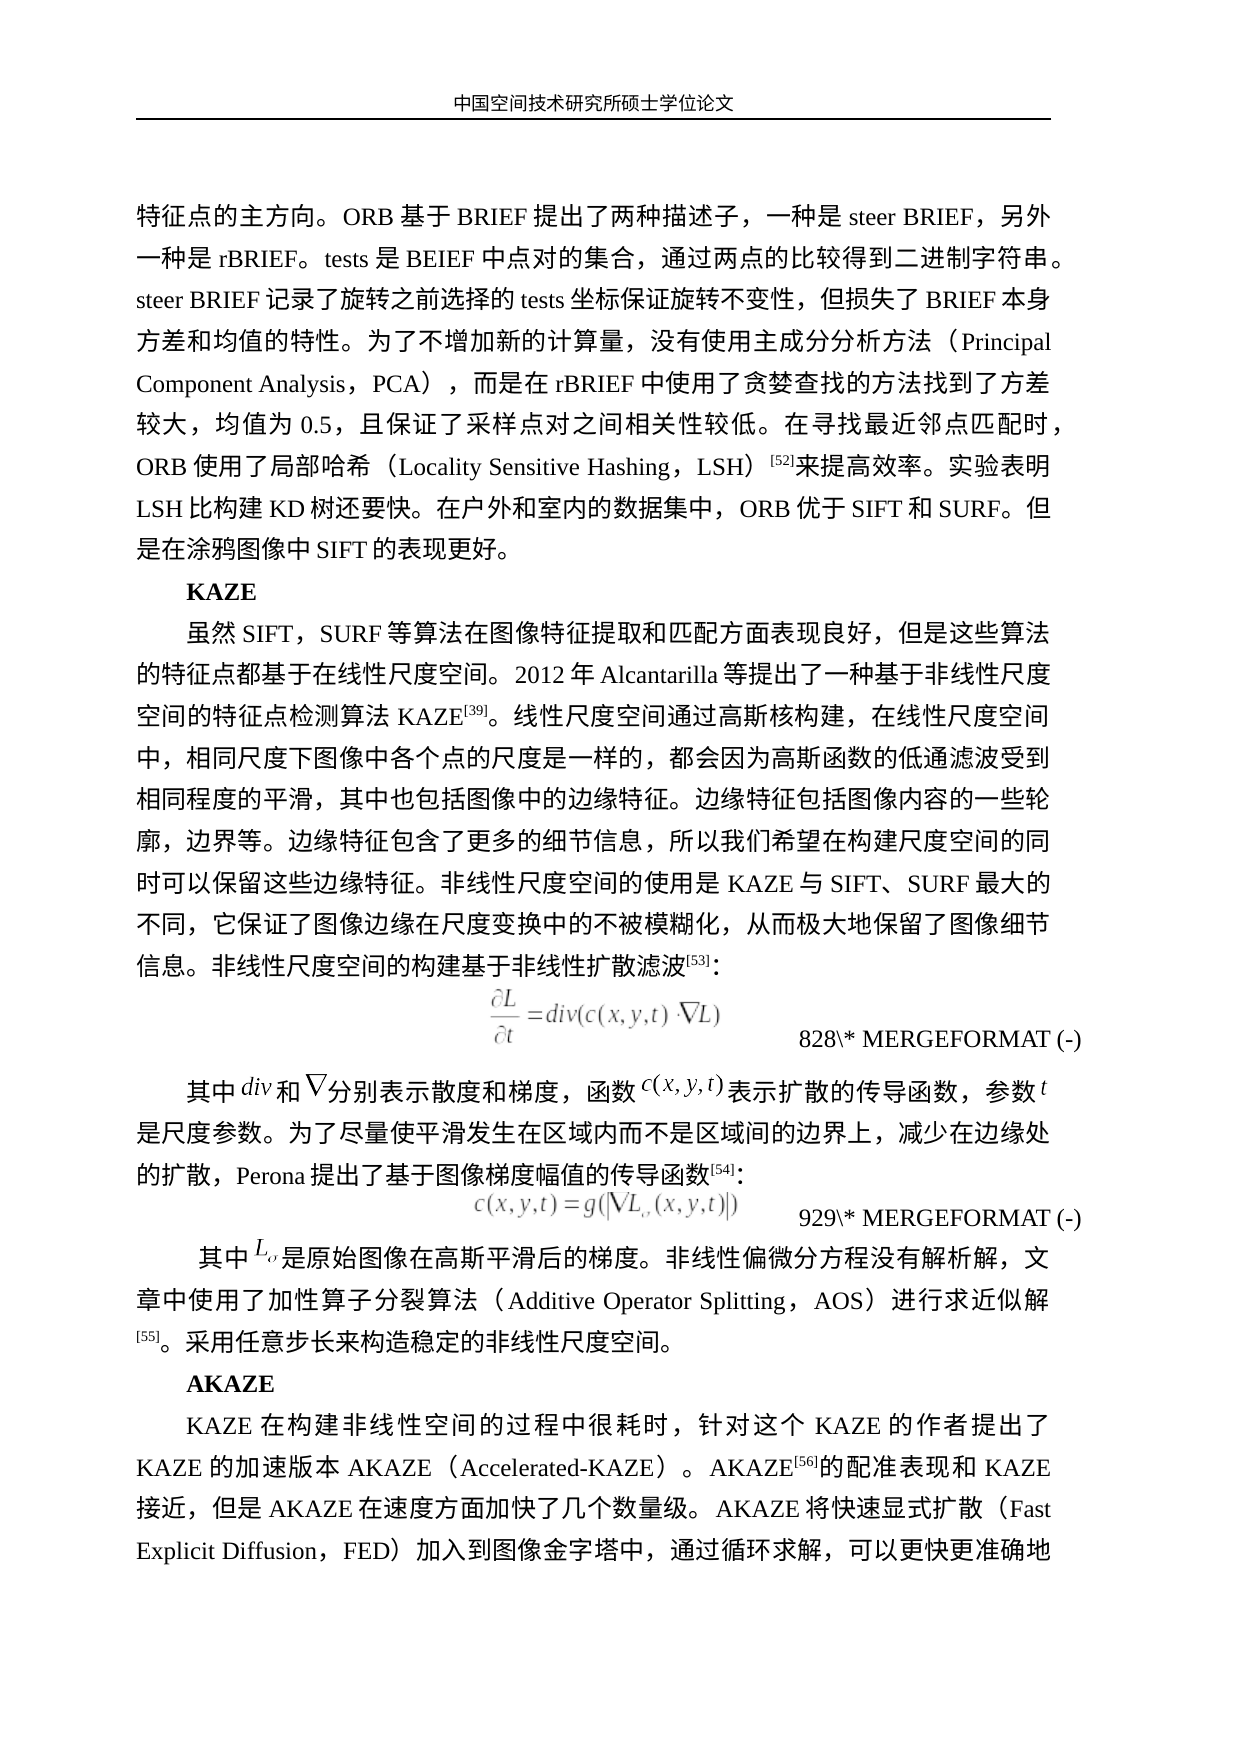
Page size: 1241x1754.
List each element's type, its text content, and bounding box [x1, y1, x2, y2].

text AKAZE [136, 1359, 1051, 1401]
text 其中是原始图像在高斯平滑后的梯度。非线性偏微分方程没有解析解，文章中使用了加性算子分裂算法（Additive Operator Splitting，AOS）进行求近似解[55]。采用任意步长来构造稳定的非线性尺度空间。 [136, 1234, 1051, 1359]
text KAZE [136, 567, 1051, 609]
text 虽然SIFT，SURF等算法在图像特征提取和匹配方面表现良好，但是这些算法的特征点都基于在线性尺度空间。2012年Alcantarilla等提出了一种基于非线性尺度空间的特征点检测算法KAZE[39]。线性尺度空间通过高斯核构建，在线性尺度空间中，相同尺度下图像中各个点的尺度是一样的，都会因为高斯函数的低通滤波受到相同程度的平滑，其中也包括图像中的边缘特征。边缘特征包括图像内容的一些轮廓，边界等。边缘特征包含了更多的细节信息，所以我们希望在构建尺度空间的同时可以保留这些边缘特征。非线性尺度空间的使用是KAZE与SIFT、SURF最大的不同，它保证了图像边缘在尺度变换中的不被模糊化，从而极大地保留了图像细节信息。非线性尺度空间的构建基于非线性扩散滤波[53]： [136, 609, 1051, 984]
text 其中和分别表示散度和梯度，函数表示扩散的传导函数，参数是尺度参数。为了尽量使平滑发生在区域内而不是区域间的边界上，减少在边缘处的扩散，Perona提出了基于图像梯度幅值的传导函数[54]： [136, 1068, 1051, 1193]
